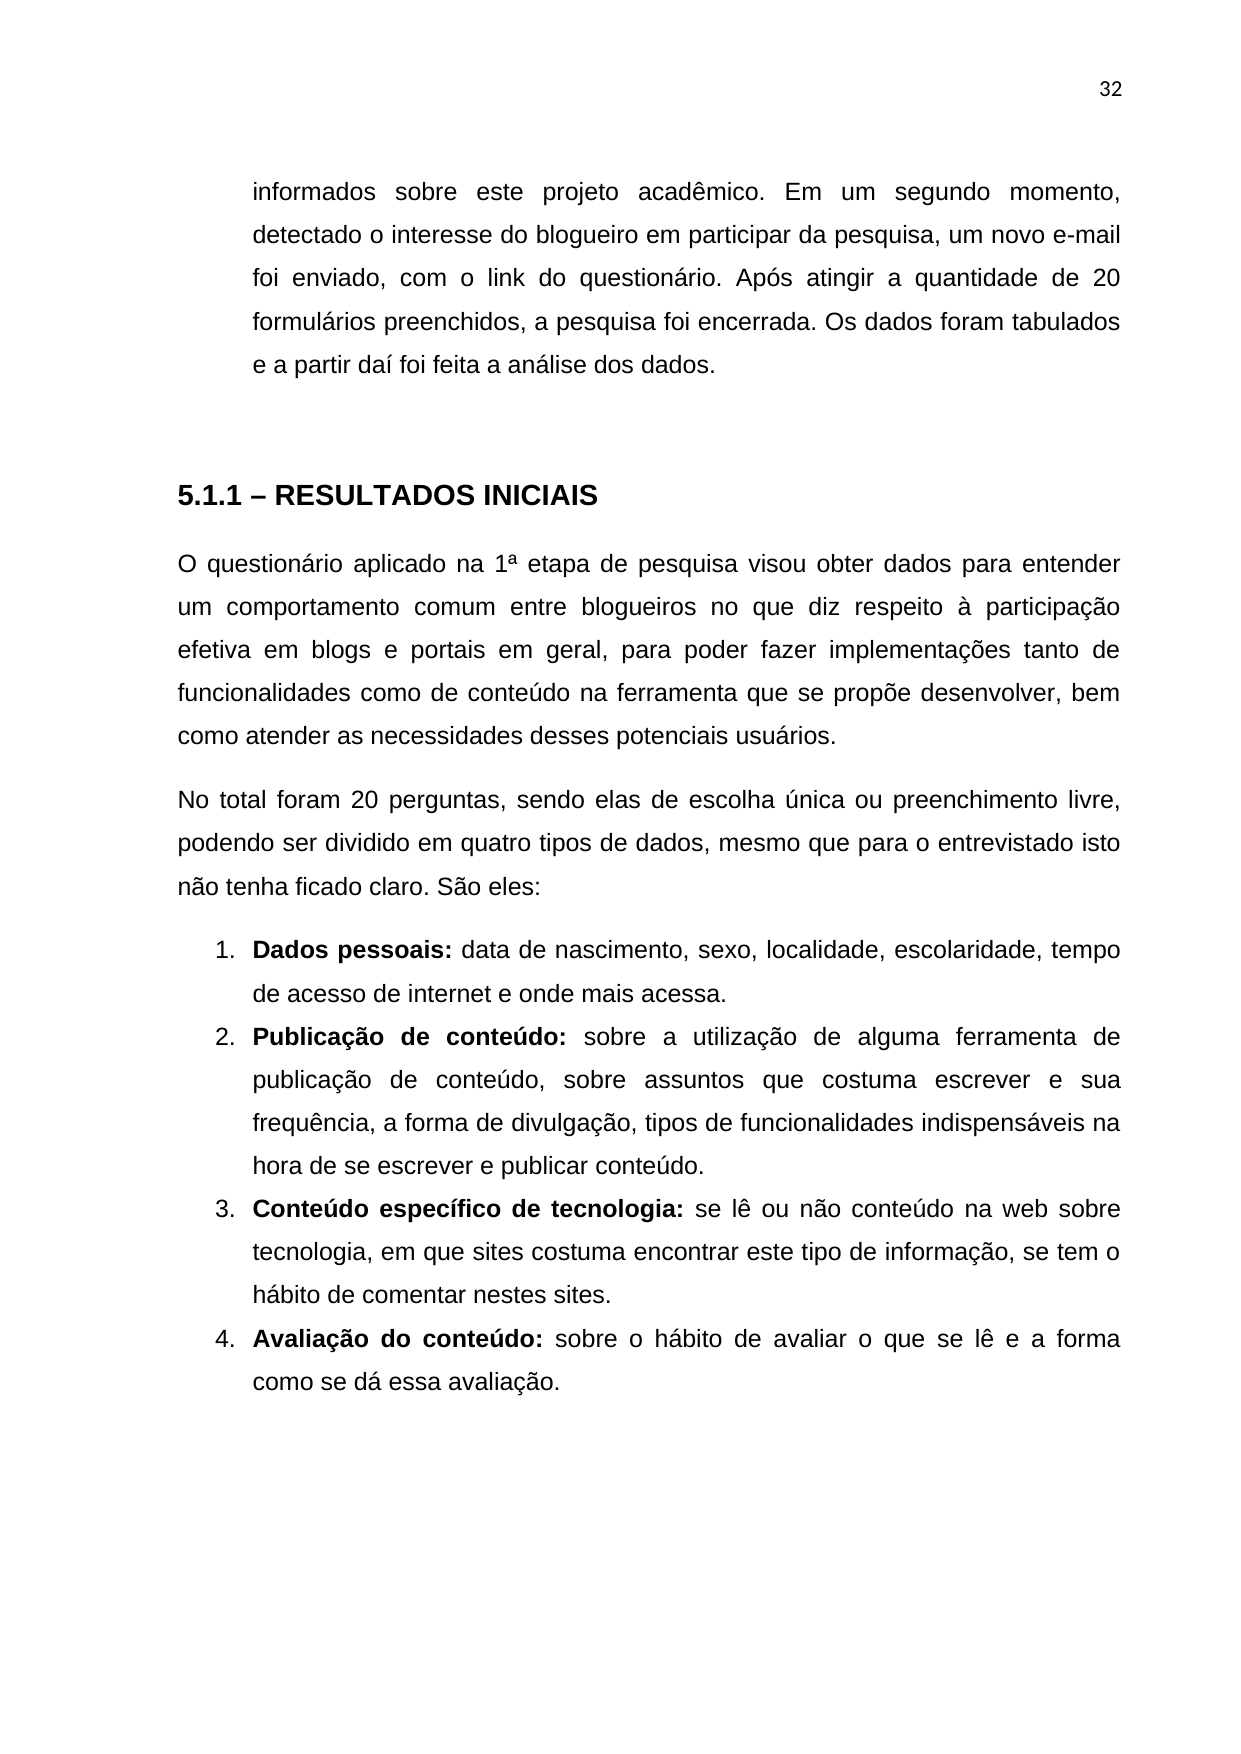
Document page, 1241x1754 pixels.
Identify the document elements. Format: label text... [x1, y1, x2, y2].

list Dados pessoais: data de nascimento, sexo, localidade, escolaridade, tempo de acesso de internet e onde mais acessa. [215, 935, 1122, 1007]
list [215, 177, 1122, 378]
list Avaliação do conteúdo: sobre o hábito de avaliar o que se lê e a forma como se dá essa avaliação. [215, 1323, 1122, 1395]
text No total foram 20 perguntas, sendo elas de escolha única ou preenchimento livre, podendo ser dividido em quatro tipos de dados, mesmo que para o entrevistado isto não tenha ficado claro. São eles: [177, 785, 1122, 900]
text O questionário aplicado na 1ª etapa de pesquisa visou obter dados para entender um comportamento comum entre blogueiros no que diz respeito à participação efetiva em blogs e portais em geral, para poder fazer implementações tanto de funcionalidades como de conteúdo na ferramenta que se propõe desenvolver, bem como atender as necessidades desses potenciais usuários. [177, 549, 1122, 750]
list Conteúdo específico de tecnologia: se lê ou não conteúdo na web sobre tecnologia, em que sites costuma encontrar este tipo de informação, se tem o hábito de comentar nestes sites. [215, 1194, 1122, 1309]
list Publicação de conteúdo: sobre a utilização de alguma ferramenta de publicação de conteúdo, sobre assuntos que costuma escrever e sua frequência, a forma de divulgação, tipos de funcionalidades indispensáveis na hora de se escrever e publicar conteúdo. [215, 1022, 1122, 1180]
text 5.1.1 – RESULTADOS INICIAIS [177, 478, 1122, 511]
